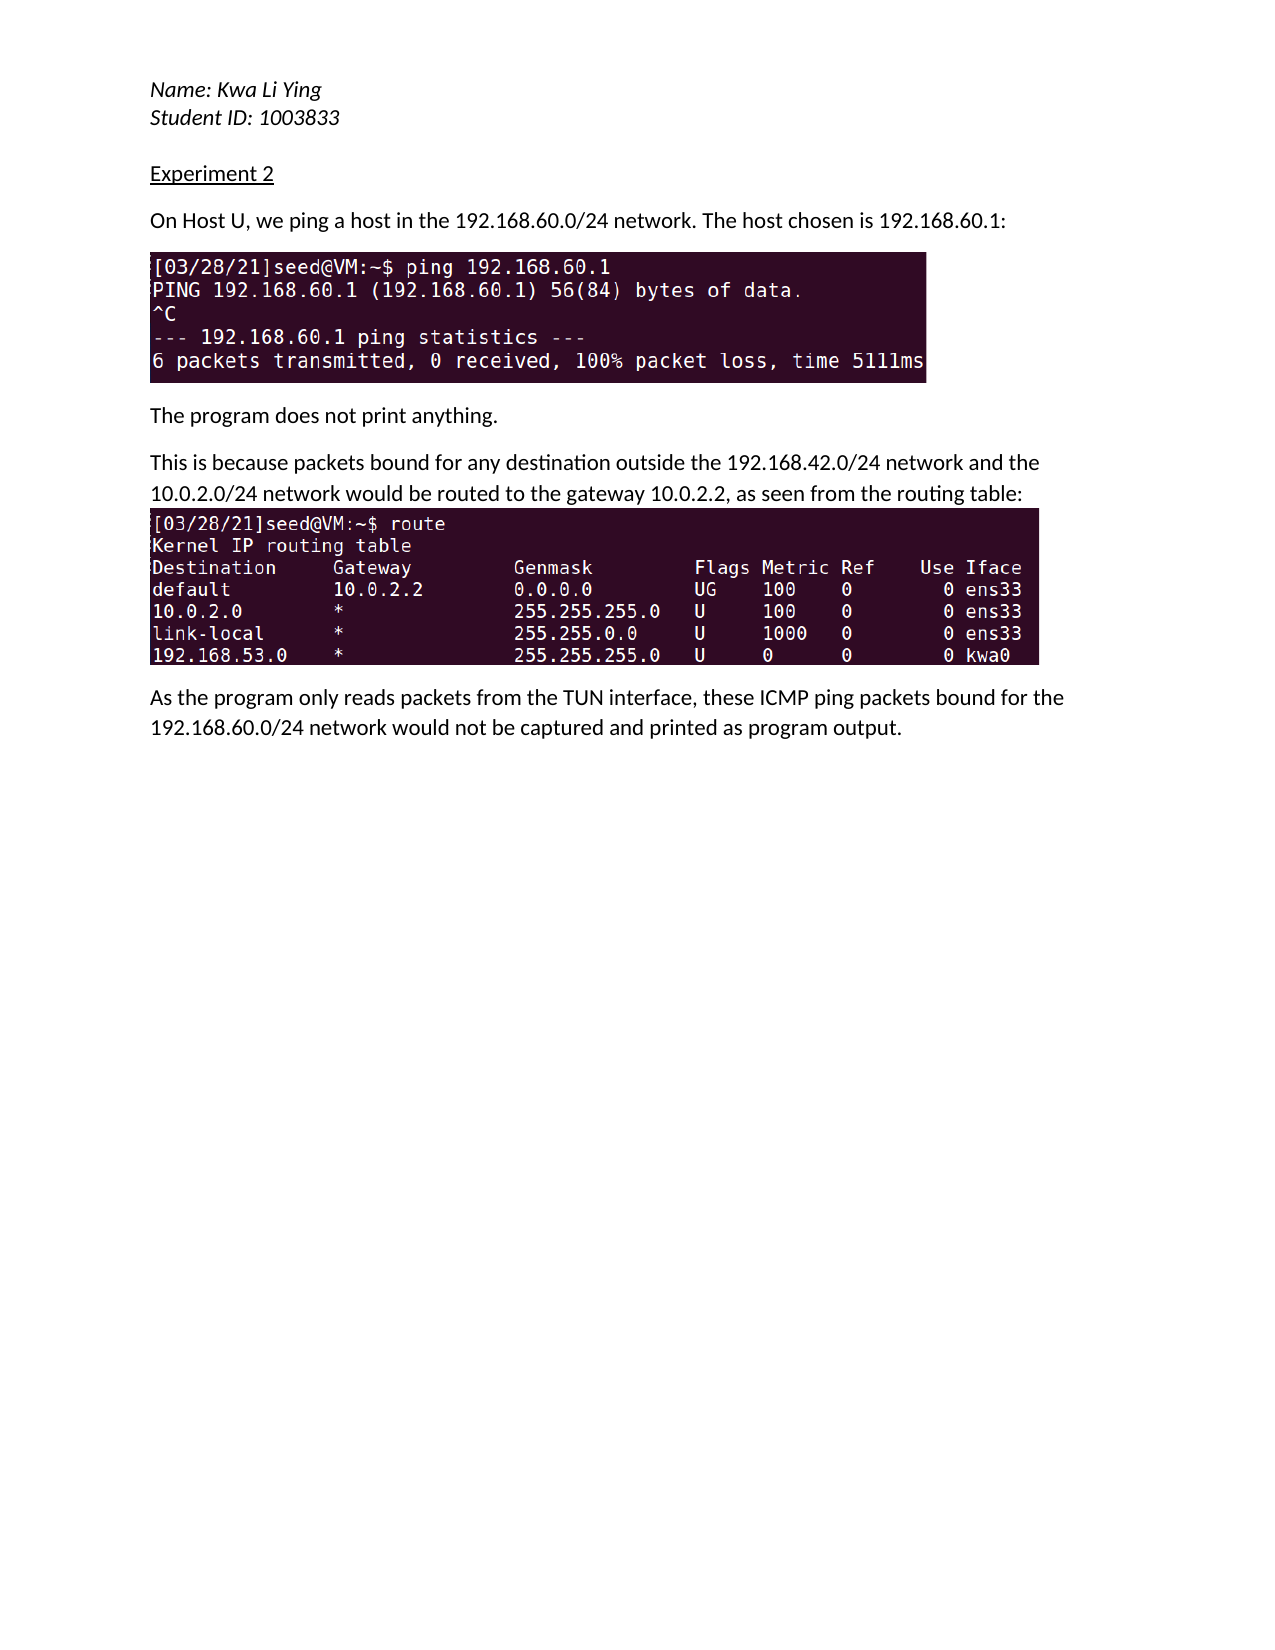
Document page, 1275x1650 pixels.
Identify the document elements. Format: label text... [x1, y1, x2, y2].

text As the program only reads packets from the TUN interface, these ICMP ping packets bound for the 192.168.60.0/24 network would not be captured and printed as program output. [150, 683, 1125, 741]
text Experiment 2 [150, 159, 1125, 187]
picture [150, 508, 1040, 665]
picture [150, 252, 927, 383]
text The program does not print anything. [150, 402, 1125, 429]
text On Host U, we ping a host in the 192.168.60.0/24 network. The host chosen is 192.168.60.1: [150, 206, 1125, 234]
